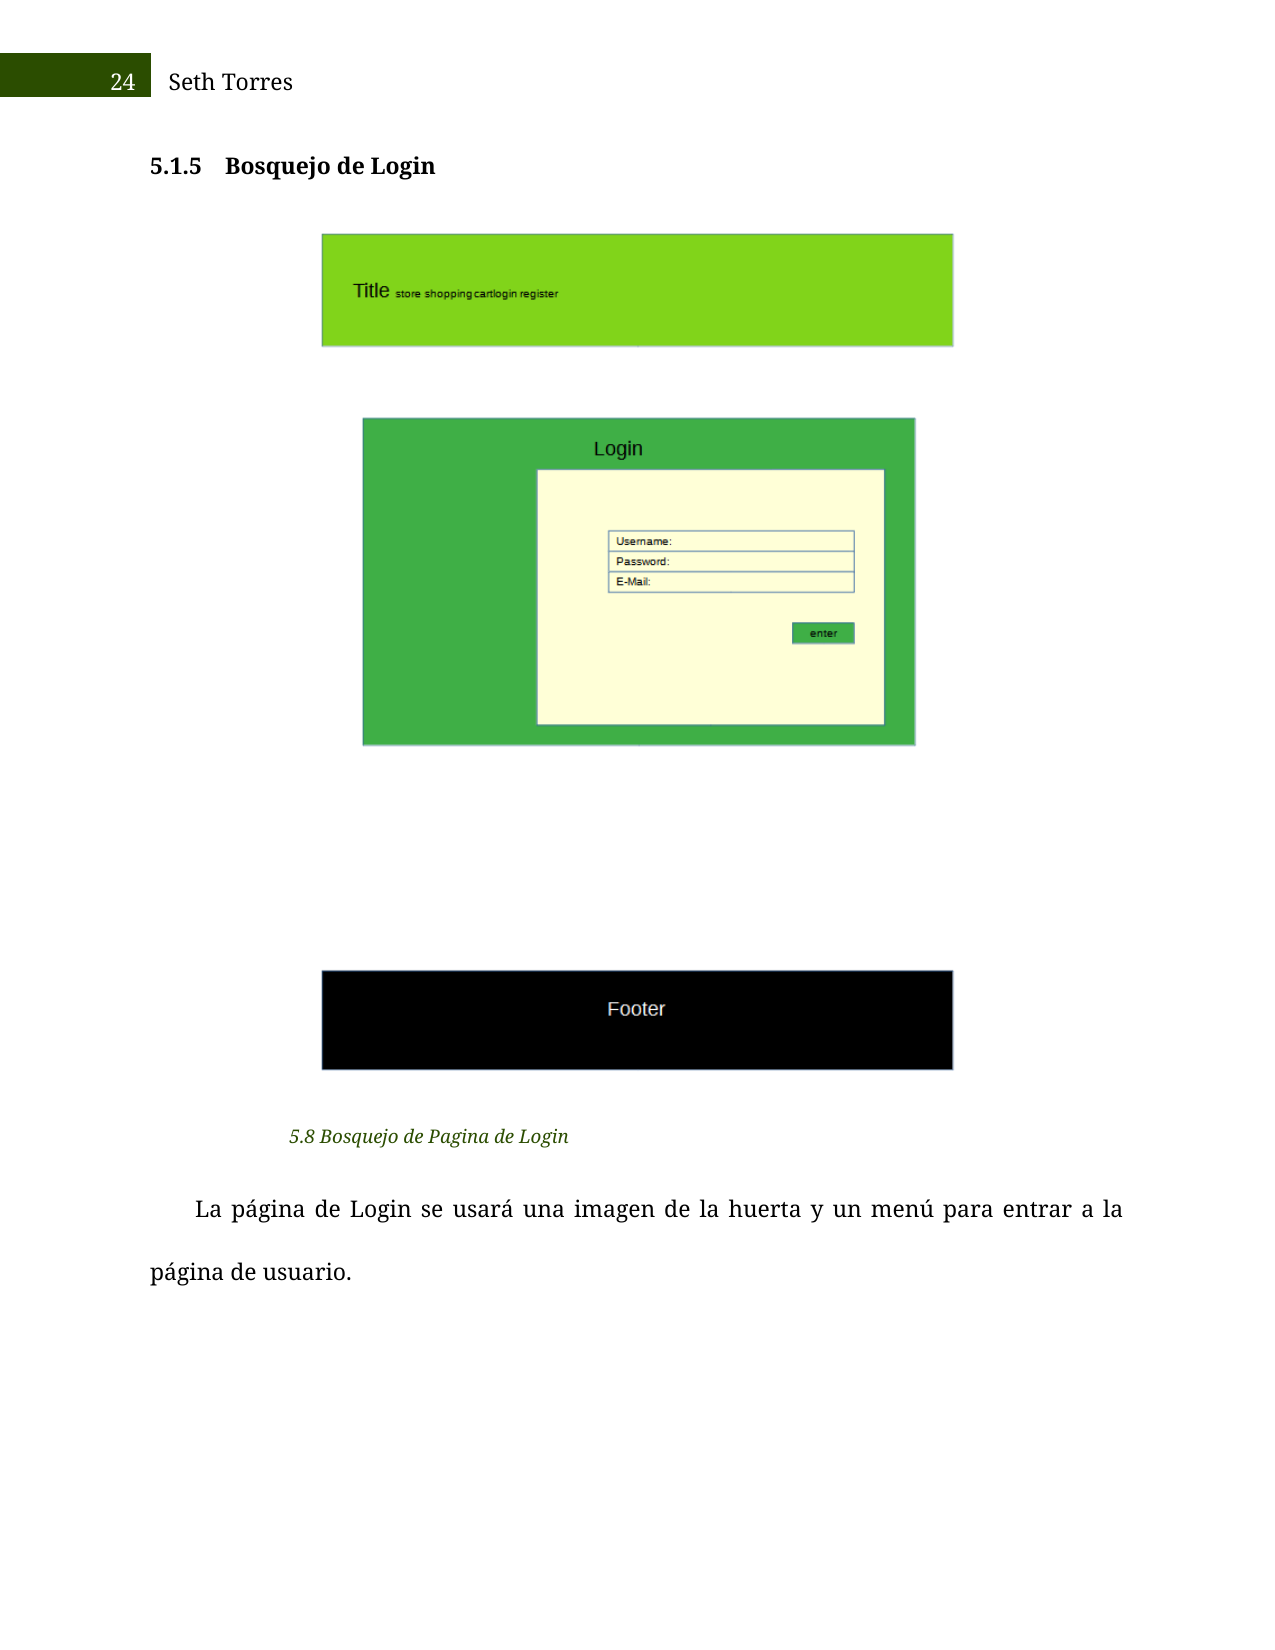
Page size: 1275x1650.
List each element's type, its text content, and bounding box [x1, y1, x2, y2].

subtitle Bosquejo de Login [150, 150, 1125, 181]
picture [289, 201, 986, 1102]
